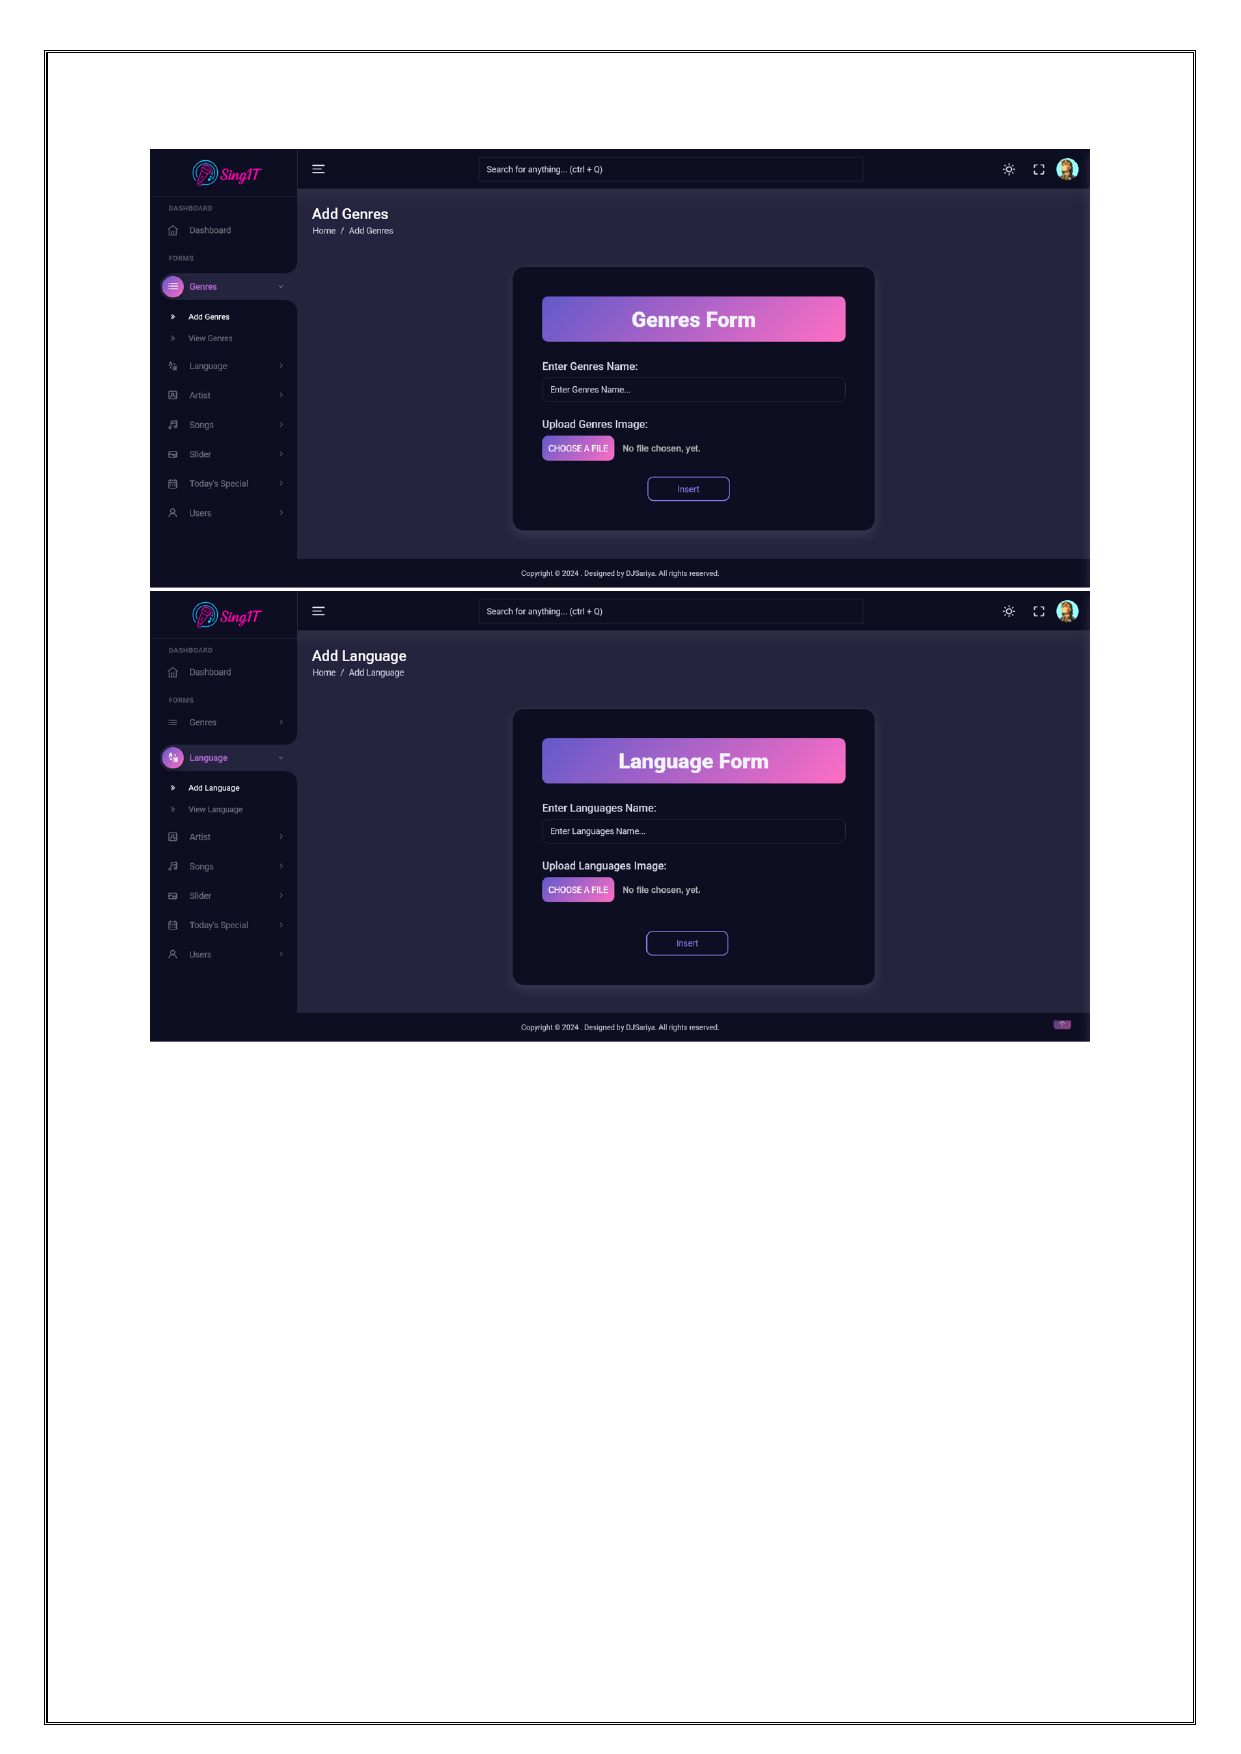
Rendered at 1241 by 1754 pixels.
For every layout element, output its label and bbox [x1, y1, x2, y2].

picture [150, 149, 1090, 588]
picture [150, 591, 1090, 1042]
